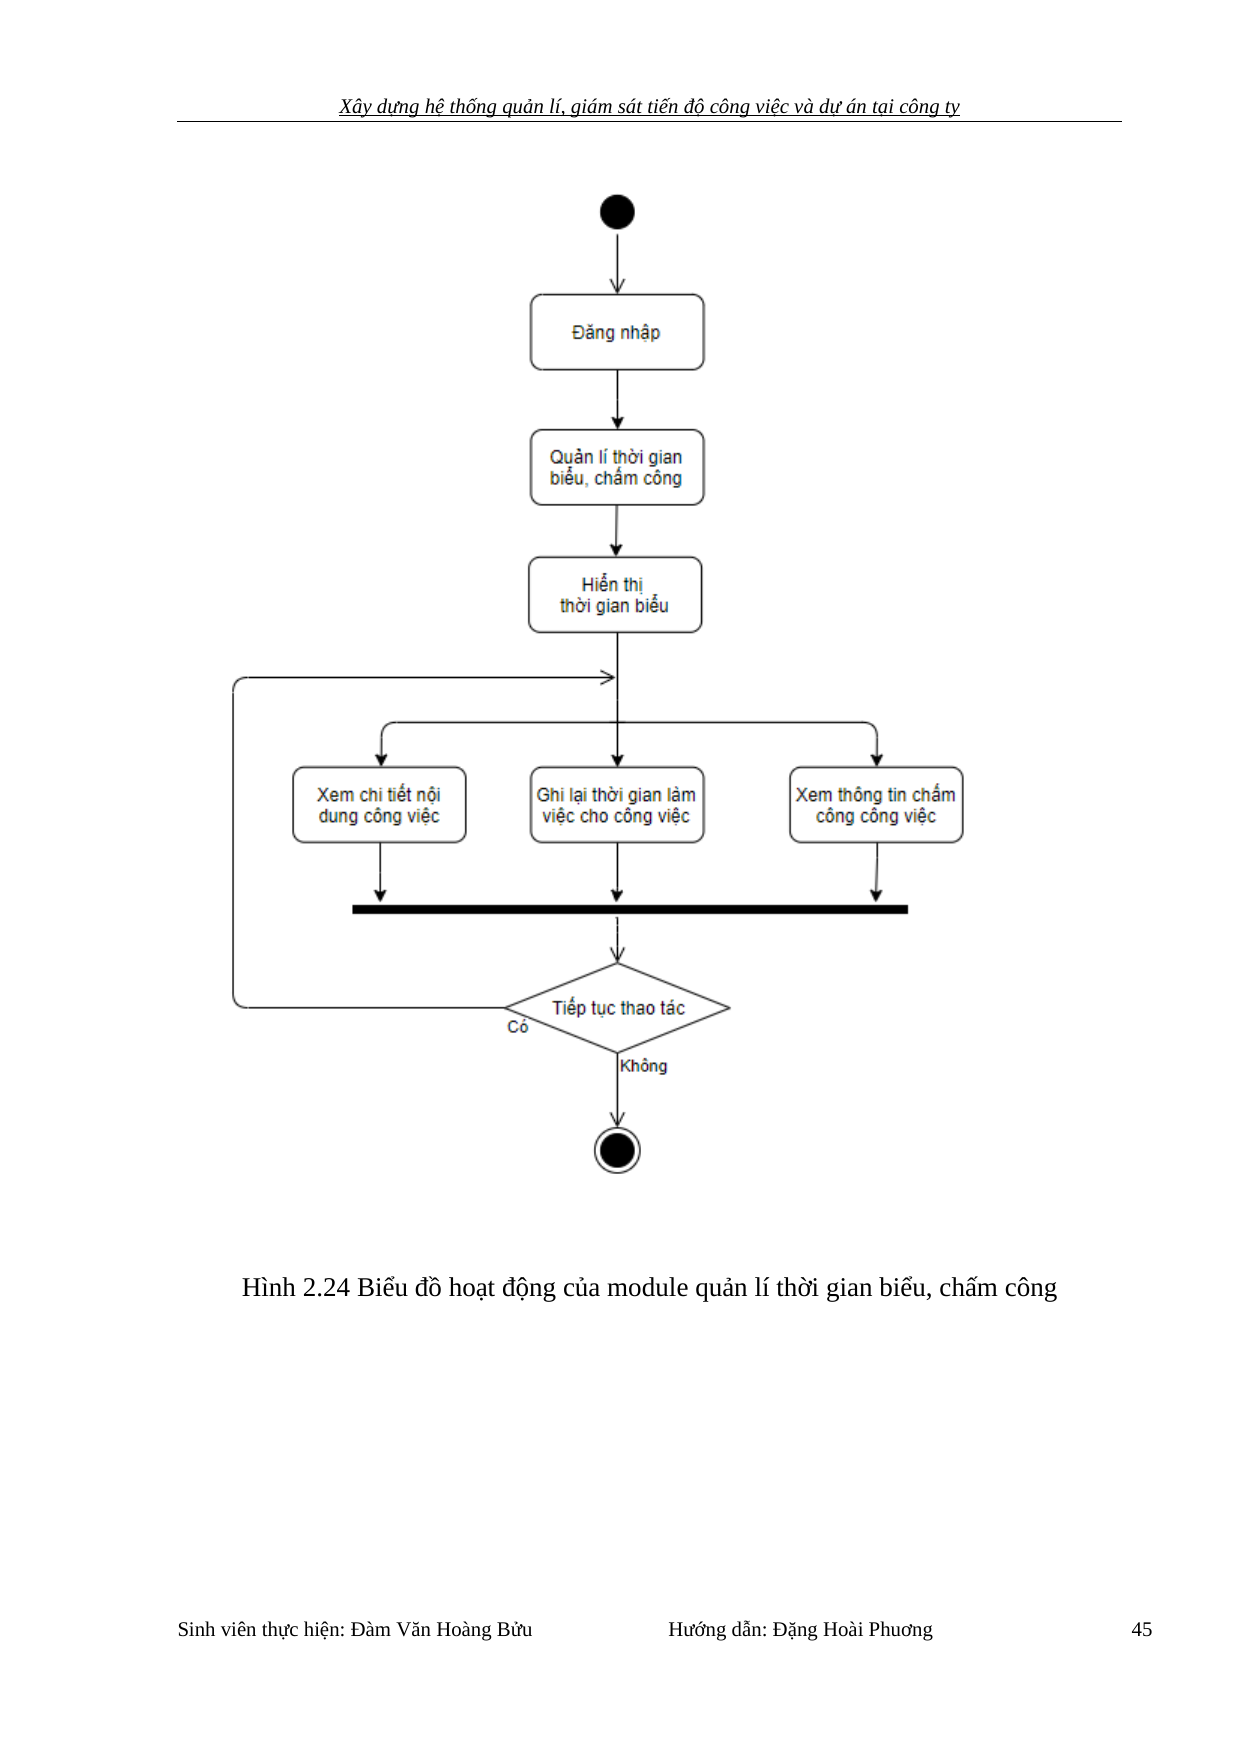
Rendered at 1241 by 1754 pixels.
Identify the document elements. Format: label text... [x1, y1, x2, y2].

picture [177, 147, 1123, 1246]
